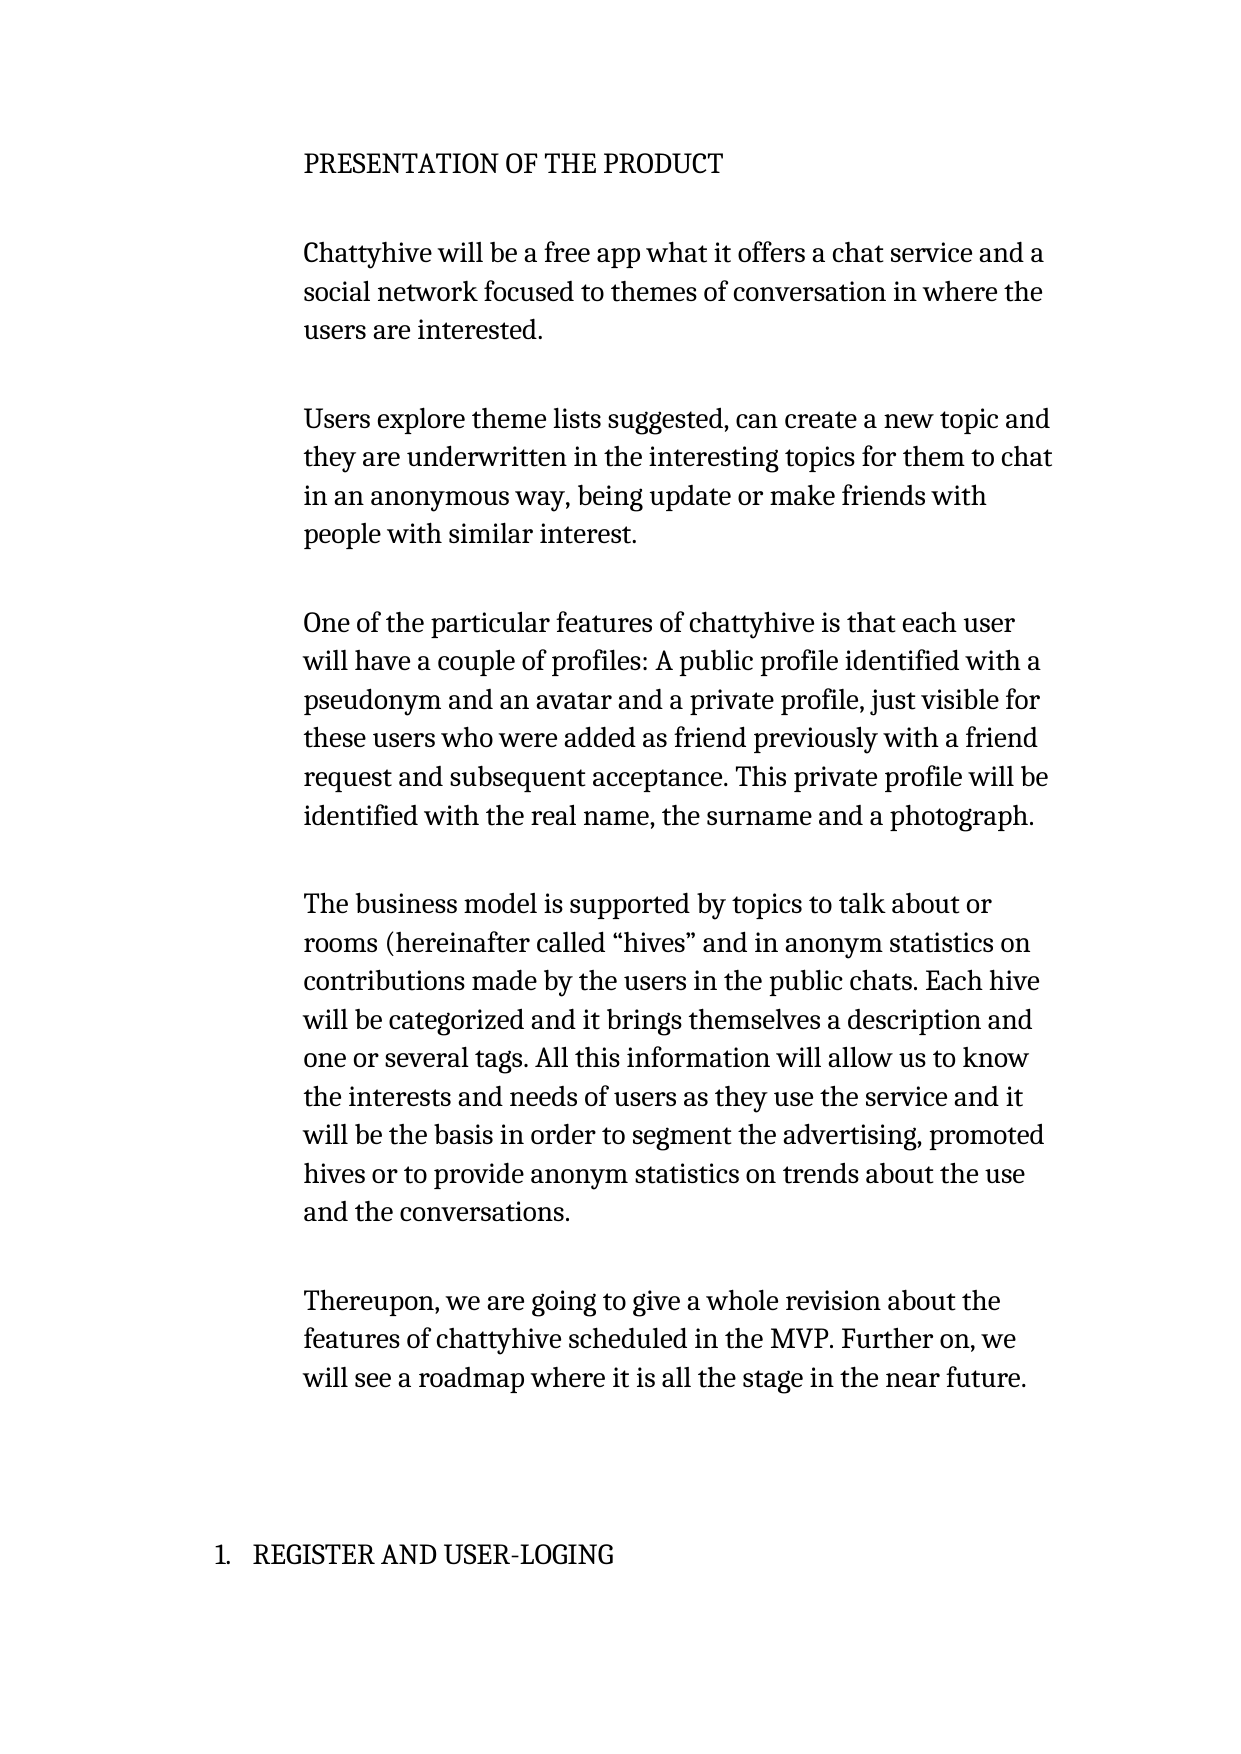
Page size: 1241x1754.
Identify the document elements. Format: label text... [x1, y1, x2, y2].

text The business model is supported by topics to talk about or rooms (hereinafter called “hives” and in anonym statistics on contributions made by the users in the public chats. Each hive will be categorized and it brings themselves a description and one or several tags. All this information will allow us to know the interests and needs of users as they use the service and it will be the basis in order to segment the advertising, promoted hives or to provide anonym statistics on trends about the use and the conversations. [303, 887, 1063, 1229]
text Users explore theme lists suggested, can create a new topic and they are underwritten in the interesting topics for them to chat in an anonymous way, being update or make friends with people with similar interest. [303, 402, 1063, 551]
text PRESENTATION OF THE PRODUCT [303, 148, 1063, 181]
text Thereupon, we are going to give a whole revision about the features of chattyhive scheduled in the MVP. Further on, we will see a roadmap where it is all the stage in the near future. [303, 1284, 1063, 1395]
text Chattyhive will be a free app what it offers a chat service and a social network focused to themes of conversation in where the users are interested. [303, 236, 1063, 347]
list REGISTER AND USER-LOGING [215, 1538, 1063, 1572]
text One of the particular features of chattyhive is that each user will have a couple of profiles: A public profile identified with a pseudonym and an avatar and a private profile, just visible for these users who were added as friend previously with a friend request and subsequent acceptance. This private profile will be identified with the real name, the surname and a photograph. [303, 606, 1063, 832]
